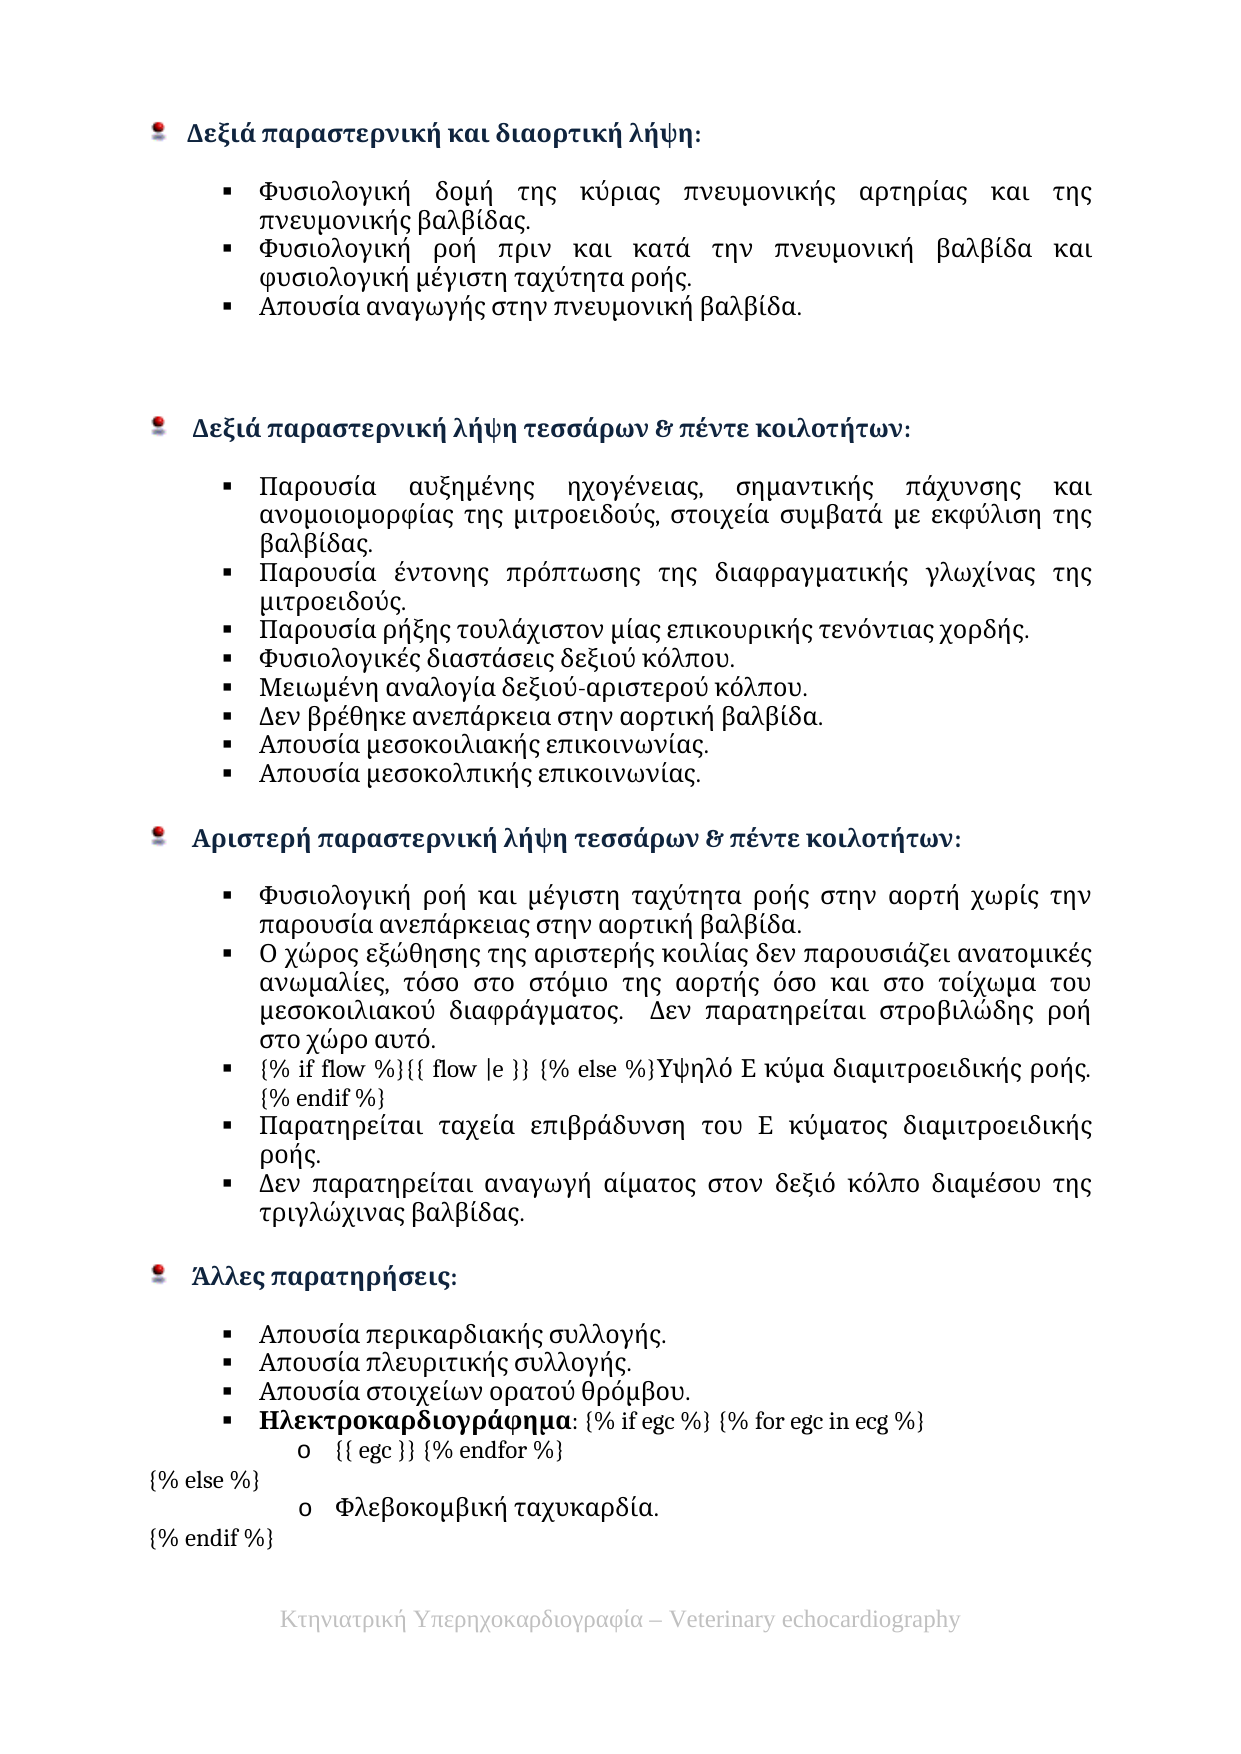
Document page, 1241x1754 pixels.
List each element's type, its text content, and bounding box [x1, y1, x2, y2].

list Ηλεκτροκαρδιογράφημα: {% if egc %} {% for egc in ecg %} [221, 1407, 1092, 1436]
list Μειωμένη αναλογία δεξιού-αριστερού κόλπου. [221, 674, 1092, 702]
list Φυσιολογική δομή της κύριας πνευμονικής αρτηρίας και της πνευμονικής βαλβίδας. [221, 178, 1092, 235]
picture [147, 407, 170, 438]
picture [147, 1256, 170, 1286]
list Παρουσία έντονης πρόπτωσης της διαφραγματικής γλωχίνας της μιτροειδούς. [221, 559, 1092, 616]
list Απουσία μεσοκολπικής επικοινωνίας. [221, 760, 1092, 789]
list Φλεβοκομβική ταχυκαρδία. [298, 1494, 1092, 1524]
list {% if flow %}{{ flow |e }} {% else %}Υψηλό Ε κύμα διαμιτροειδικής ροής.{% endif %} [221, 1055, 1092, 1112]
list Φυσιολογικές διαστάσεις δεξιού κόλπου. [221, 645, 1092, 674]
list Δεν βρέθηκε ανεπάρκεια στην αορτική βαλβίδα. [221, 702, 1092, 731]
list Ο χώρος εξώθησης της αριστερής κοιλίας δεν παρουσιάζει ανατομικές ανωμαλίες, τόσο στο στόμιο της αορτής όσο και στο τοίχωμα του μεσοκοιλιακού διαφράγματος. Δεν παρατηρείται στροβιλώδης ροή στο χώρο αυτό. [221, 940, 1092, 1055]
text Αριστερή παραστερνική λήψη τεσσάρων & πέντε κοιλοτήτων: [148, 817, 1092, 853]
list Απουσία στοιχείων ορατού θρόμβου. [221, 1378, 1092, 1407]
text Δεξιά παραστερνική λήψη τεσσάρων & πέντε κοιλοτήτων: [148, 408, 1092, 444]
list {{ egc }} {% endfor %} [296, 1436, 1092, 1466]
list Απουσία περικαρδιακής συλλογής. [221, 1321, 1092, 1349]
list Απουσία πλευριτικής συλλογής. [221, 1349, 1092, 1378]
text {% else %} [148, 1466, 1092, 1494]
text Δεξιά παραστερνική και διαορτική λήψη: [148, 113, 1092, 149]
list Παρουσία ρήξης τουλάχιστον μίας επικουρικής τενόντιας χορδής. [221, 616, 1092, 645]
list Απουσία αναγωγής στην πνευμονική βαλβίδα. [221, 293, 1092, 322]
list Φυσιολογική ροή και μέγιστη ταχύτητα ροής στην αορτή χωρίς την παρουσία ανεπάρκειας στην αορτική βαλβίδα. [221, 882, 1092, 940]
list Δεν παρατηρείται αναγωγή αίματος στον δεξιό κόλπο διαμέσου της τριγλώχινας βαλβίδας. [221, 1170, 1092, 1227]
list Παρουσία αυξημένης ηχογένειας, σημαντικής πάχυνσης και ανομοιομορφίας της μιτροειδούς, στοιχεία συμβατά με εκφύλιση της βαλβίδας. [221, 472, 1092, 559]
list Απουσία μεσοκοιλιακής επικοινωνίας. [221, 731, 1092, 760]
list Παρατηρείται ταχεία επιβράδυνση του Ε κύματος διαμιτροειδικής ροής. [221, 1112, 1092, 1170]
picture [147, 113, 170, 143]
picture [147, 817, 170, 848]
text {% endif %} [148, 1524, 1092, 1553]
text Άλλες παρατηρήσεις: [148, 1256, 1092, 1292]
list Φυσιολογική ροή πριν και κατά την πνευμονική βαλβίδα και φυσιολογική μέγιστη ταχύτητα ροής. [221, 235, 1092, 293]
